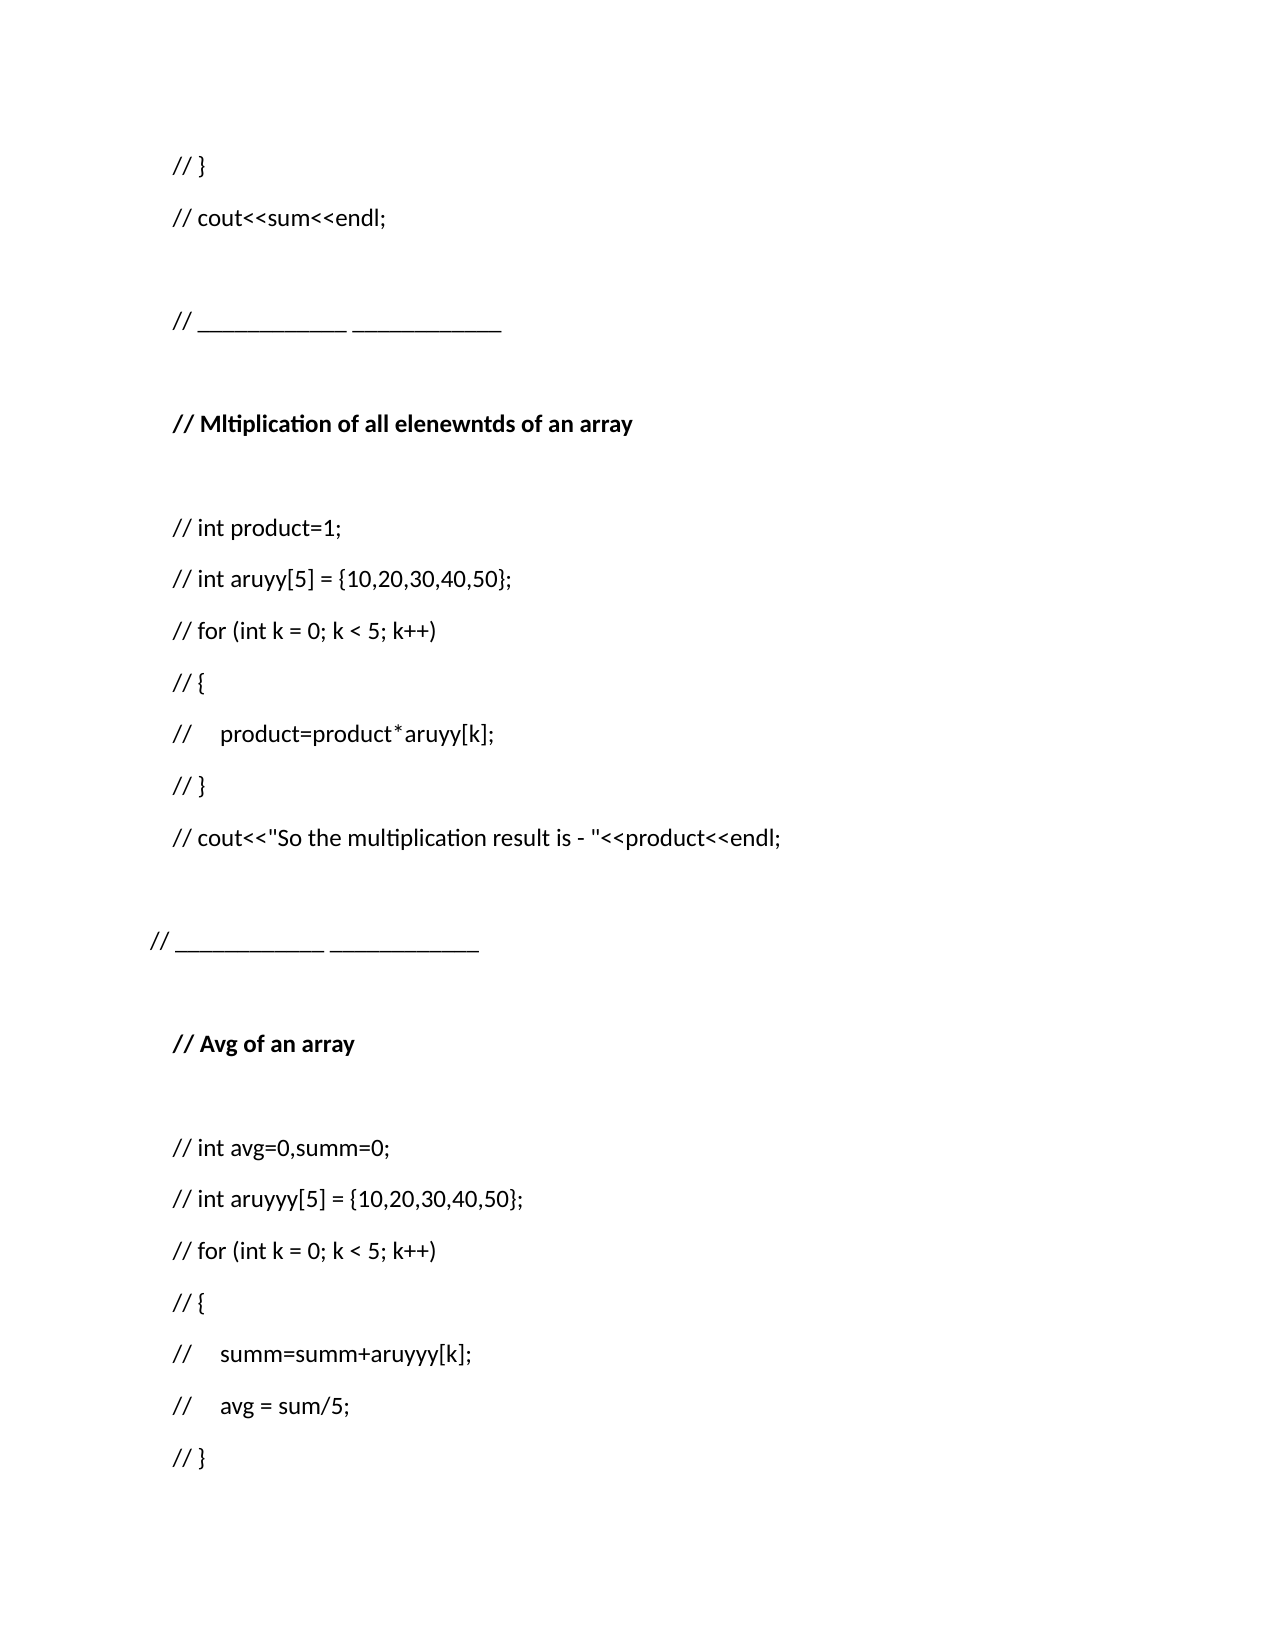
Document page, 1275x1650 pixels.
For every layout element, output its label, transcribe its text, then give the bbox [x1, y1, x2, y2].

text // } [150, 1442, 1125, 1472]
text // int product=1; [150, 512, 1125, 542]
text // int avg=0,summ=0; [150, 1132, 1125, 1162]
text // cout<<sum<<endl; [150, 202, 1125, 232]
text // summ=summ+aruyyy[k]; [150, 1338, 1125, 1369]
text // } [150, 150, 1125, 181]
text // cout<<"So the multiplication result is - "<<product<<endl; [150, 822, 1125, 852]
text // for (int k = 0; k < 5; k++) [150, 615, 1125, 646]
text // { [150, 667, 1125, 697]
text // for (int k = 0; k < 5; k++) [150, 1235, 1125, 1266]
text // Avg of an array [150, 1028, 1125, 1059]
text // int aruyy[5] = {10,20,30,40,50}; [150, 563, 1125, 594]
text // avg = sum/5; [150, 1390, 1125, 1421]
text // int aruyyy[5] = {10,20,30,40,50}; [150, 1183, 1125, 1214]
text // ____________ ____________ [150, 305, 1125, 336]
text // product=product*aruyy[k]; [150, 718, 1125, 749]
text // { [150, 1287, 1125, 1317]
text // } [150, 770, 1125, 801]
text // Mltiplication of all elenewntds of an array [150, 408, 1125, 439]
text // ____________ ____________ [150, 925, 1125, 956]
